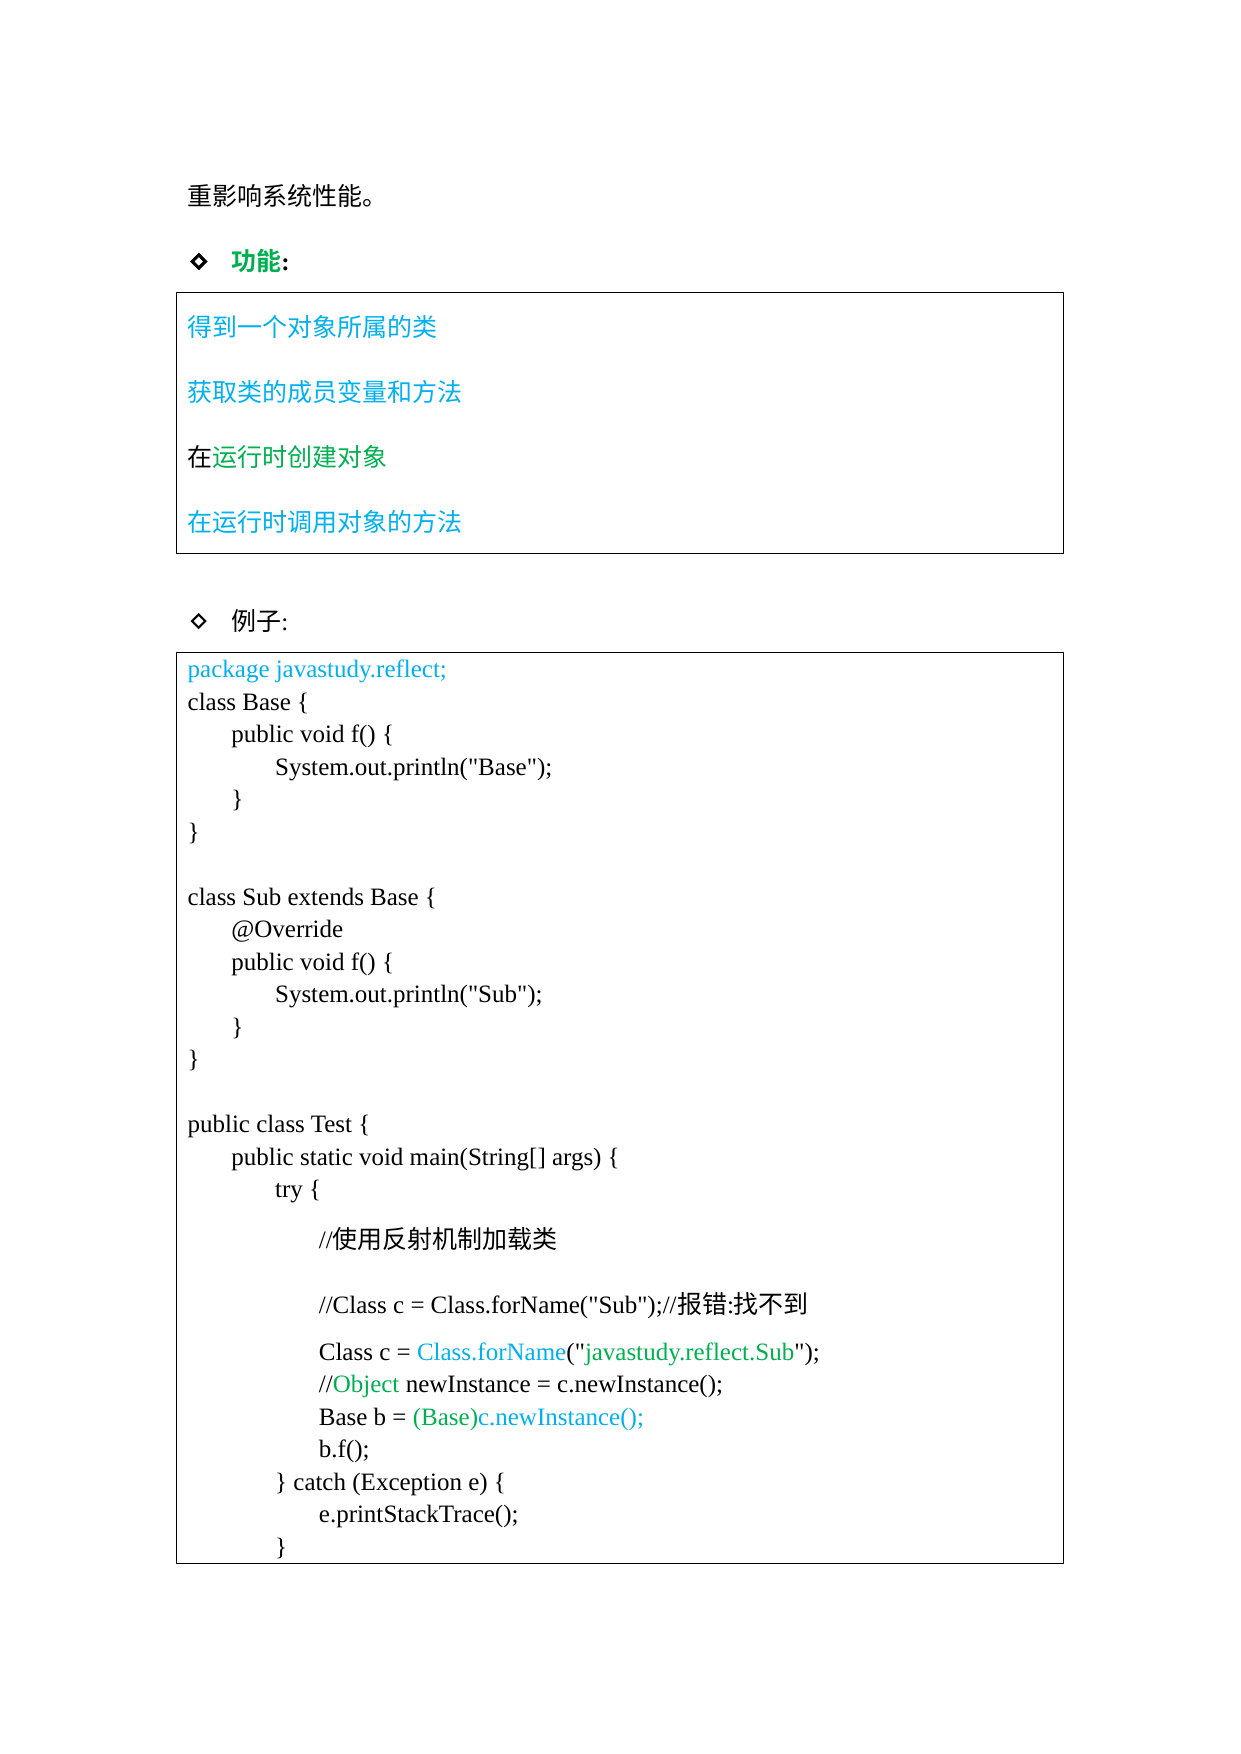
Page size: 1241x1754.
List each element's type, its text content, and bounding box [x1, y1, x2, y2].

list 功能: [187, 227, 1053, 292]
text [187, 162, 1053, 227]
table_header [177, 653, 1063, 1563]
table_header 得到一个对象所属的类 获取类的成员变量和方法 在运行时创建对象 在运行时调用对象的方法 [177, 293, 1063, 553]
list 例子: [187, 587, 1053, 652]
